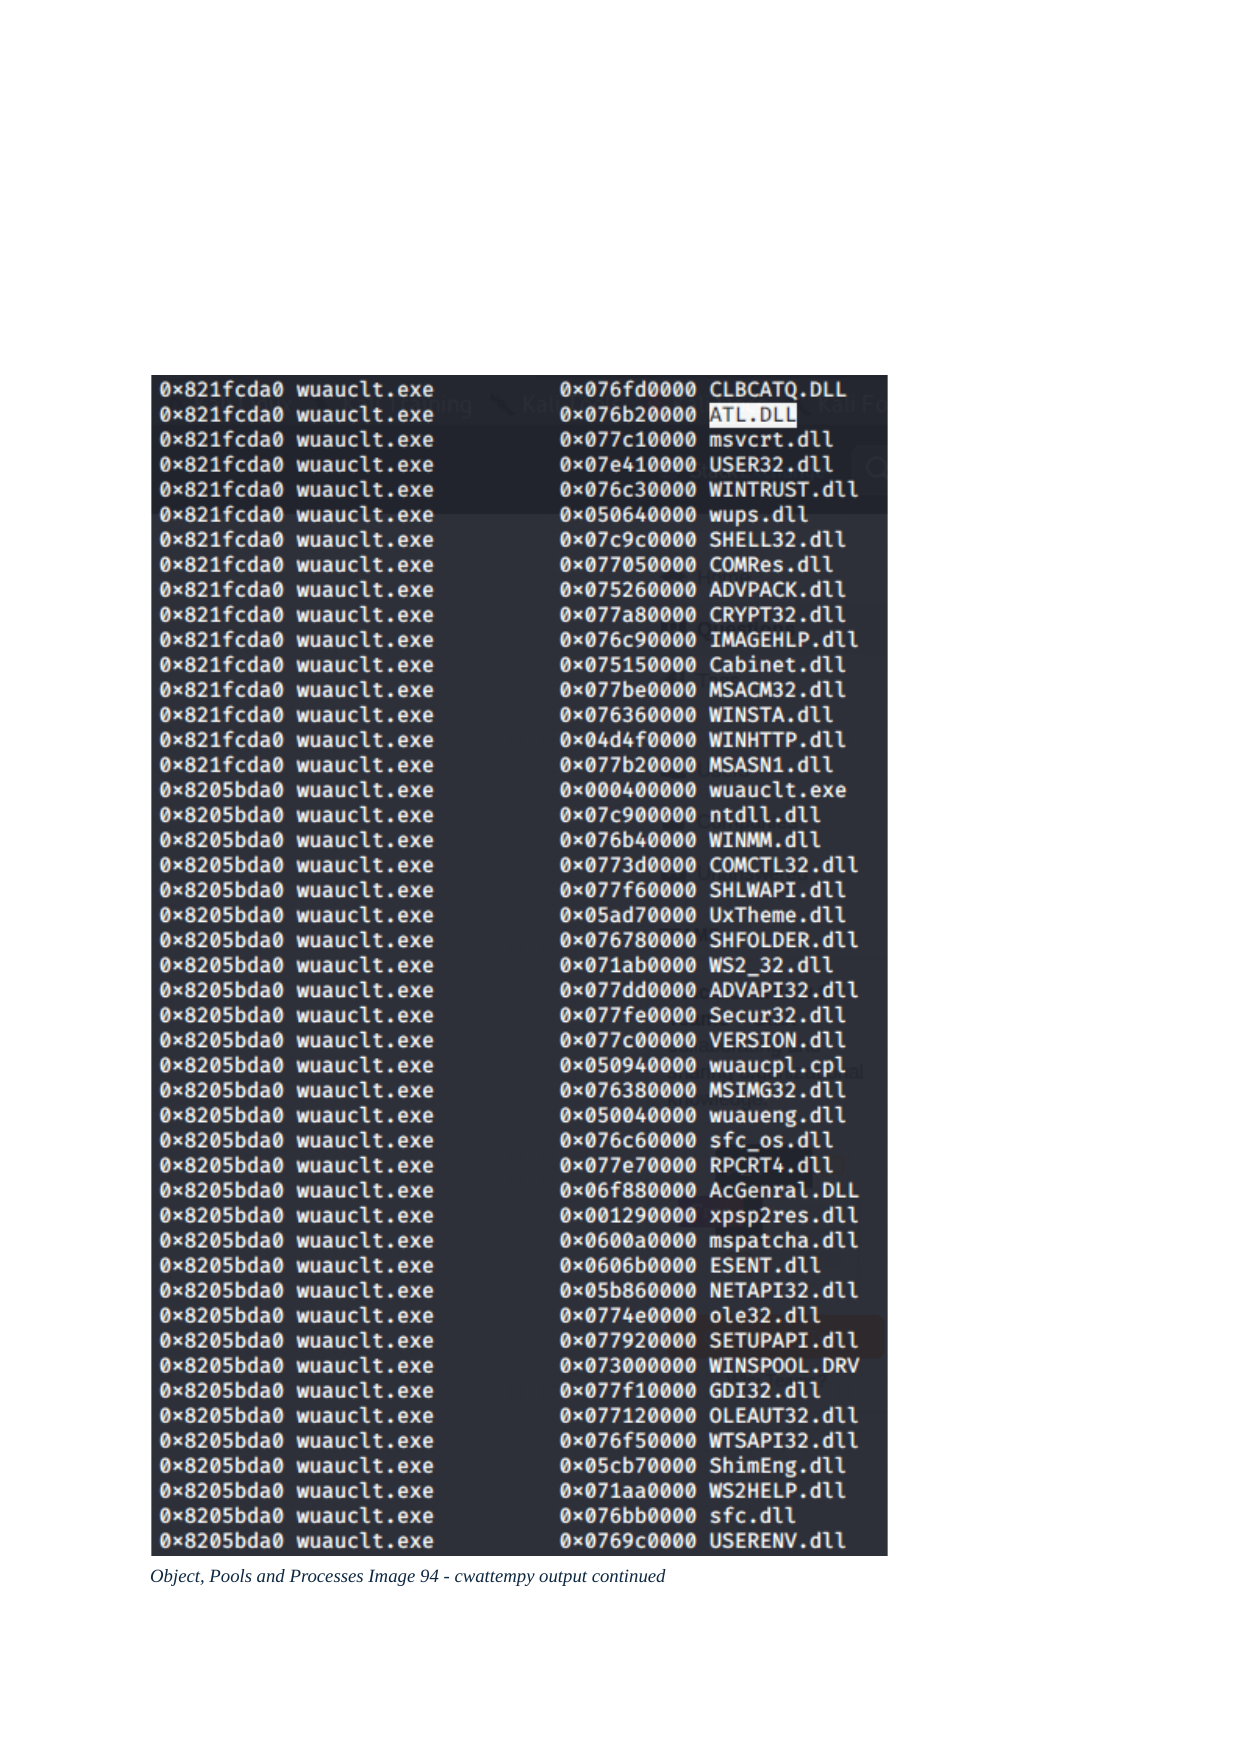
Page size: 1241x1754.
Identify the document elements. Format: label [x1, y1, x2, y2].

picture [150, 375, 888, 1554]
